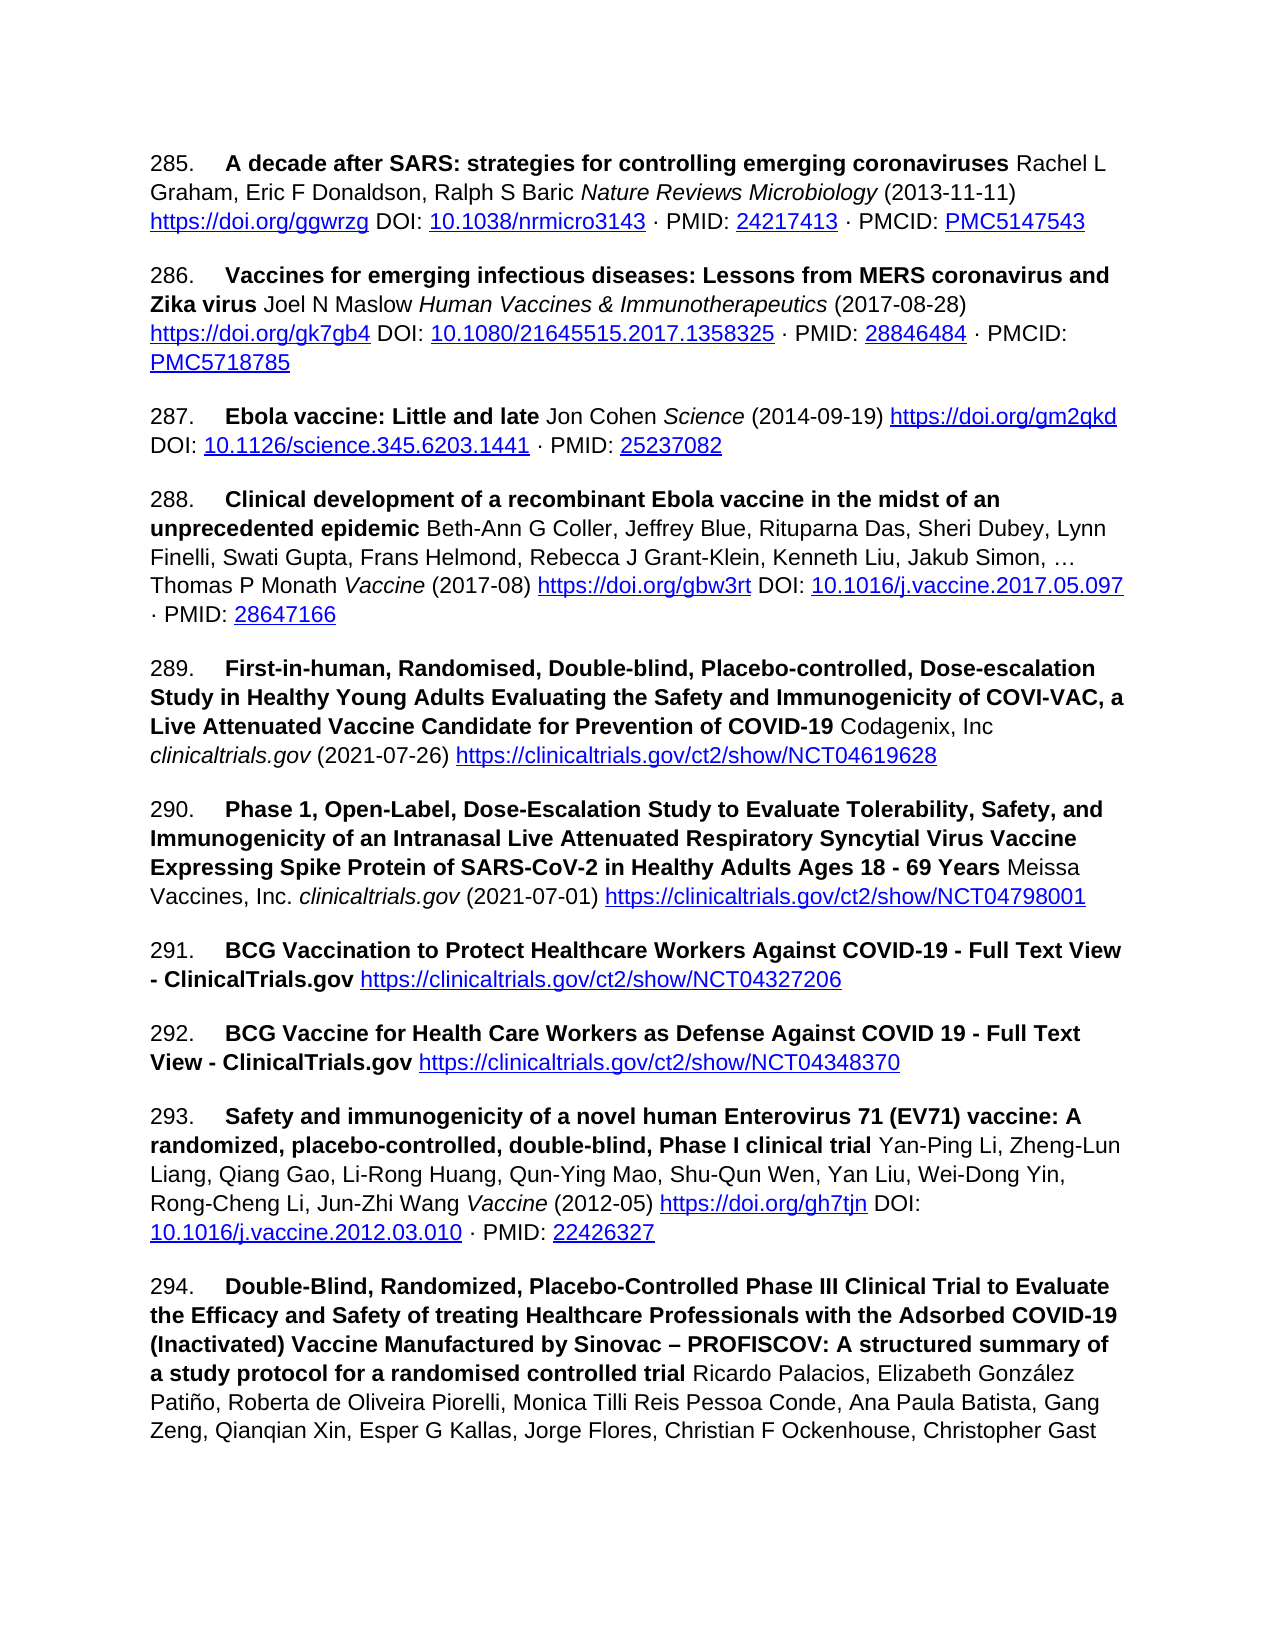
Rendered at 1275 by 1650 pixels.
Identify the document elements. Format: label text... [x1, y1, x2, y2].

text 293. Safety and immunogenicity of a novel human Enterovirus 71 (EV71) vaccine: A randomized, placebo-controlled, double-blind, Phase I clinical trial Yan-Ping Li, Zheng-Lun Liang, Qiang Gao, Li-Rong Huang, Qun-Ying Mao, Shu-Qun Wen, Yan Liu, Wei-Dong Yin, Rong-Cheng Li, Jun-Zhi Wang Vaccine (2012-05) https://doi.org/gh7tjn DOI: 10.1016/j.vaccine.2012.03.010 · PMID: 22426327 [150, 1103, 1125, 1245]
text 292. BCG Vaccine for Health Care Workers as Defense Against COVID 19 - Full Text View - ClinicalTrials.gov https://clinicaltrials.gov/ct2/show/NCT04348370 [150, 1020, 1125, 1075]
text 287. Ebola vaccine: Little and late Jon Cohen Science (2014-09-19) https://doi.org/gm2qkd DOI: 10.1126/science.345.6203.1441 · PMID: 25237082 [150, 403, 1125, 458]
text 289. First-in-human, Randomised, Double-blind, Placebo-controlled, Dose-escalation Study in Healthy Young Adults Evaluating the Safety and Immunogenicity of COVI-VAC, a Live Attenuated Vaccine Candidate for Prevention of COVID-19 Codagenix, Inc clinicaltrials.gov (2021-07-26) https://clinicaltrials.gov/ct2/show/NCT04619628 [150, 655, 1125, 769]
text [150, 1273, 1125, 1444]
text 285. A decade after SARS: strategies for controlling emerging coronaviruses Rachel L Graham, Eric F Donaldson, Ralph S Baric Nature Reviews Microbiology (2013-11-11) https://doi.org/ggwrzg DOI: 10.1038/nrmicro3143 · PMID: 24217413 · PMCID: PMC5147543 [150, 150, 1125, 234]
text 288. Clinical development of a recombinant Ebola vaccine in the midst of an unprecedented epidemic Beth-Ann G Coller, Jeffrey Blue, Rituparna Das, Sheri Dubey, Lynn Finelli, Swati Gupta, Frans Helmond, Rebecca J Grant-Klein, Kenneth Liu, Jakub Simon, … Thomas P Monath Vaccine (2017-08) https://doi.org/gbw3rt DOI: 10.1016/j.vaccine.2017.05.097 · PMID: 28647166 [150, 486, 1125, 628]
text 290. Phase 1, Open-Label, Dose-Escalation Study to Evaluate Tolerability, Safety, and Immunogenicity of an Intranasal Live Attenuated Respiratory Syncytial Virus Vaccine Expressing Spike Protein of SARS-CoV-2 in Healthy Adults Ages 18 - 69 Years Meissa Vaccines, Inc. clinicaltrials.gov (2021-07-01) https://clinicaltrials.gov/ct2/show/NCT04798001 [150, 796, 1125, 909]
text 291. BCG Vaccination to Protect Healthcare Workers Against COVID-19 - Full Text View - ClinicalTrials.gov https://clinicaltrials.gov/ct2/show/NCT04327206 [150, 937, 1125, 992]
text 286. Vaccines for emerging infectious diseases: Lessons from MERS coronavirus and Zika virus Joel N Maslow Human Vaccines & Immunotherapeutics (2017-08-28) https://doi.org/gk7gb4 DOI: 10.1080/21645515.2017.1358325 · PMID: 28846484 · PMCID: PMC5718785 [150, 262, 1125, 375]
